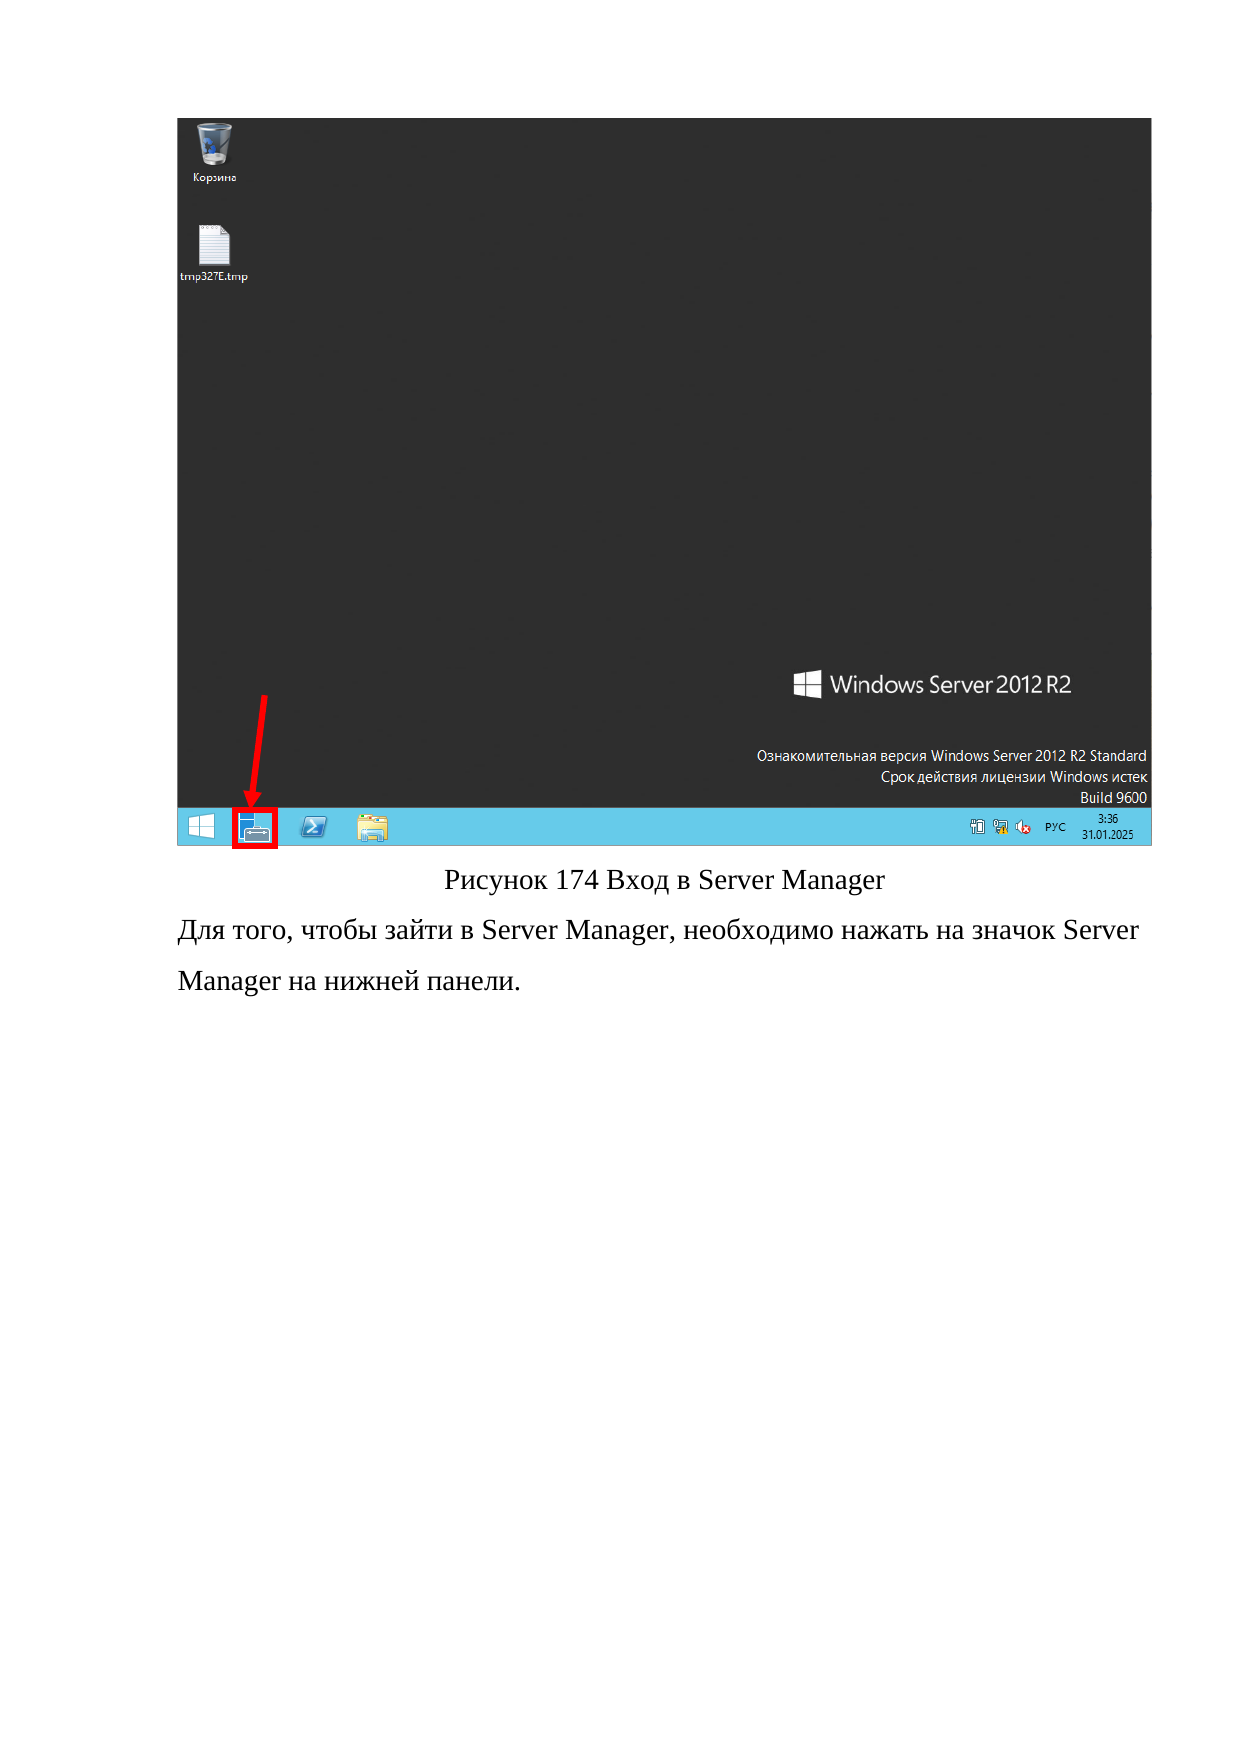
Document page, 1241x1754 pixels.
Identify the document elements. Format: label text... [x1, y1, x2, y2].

text Для того, чтобы зайти в Server Manager, необходимо нажать на значок Server Manager на нижней панели. [177, 912, 1152, 996]
picture [238, 813, 272, 843]
picture [177, 118, 1152, 846]
text Рисунок 174 Вход в Server Manager [177, 862, 1152, 896]
